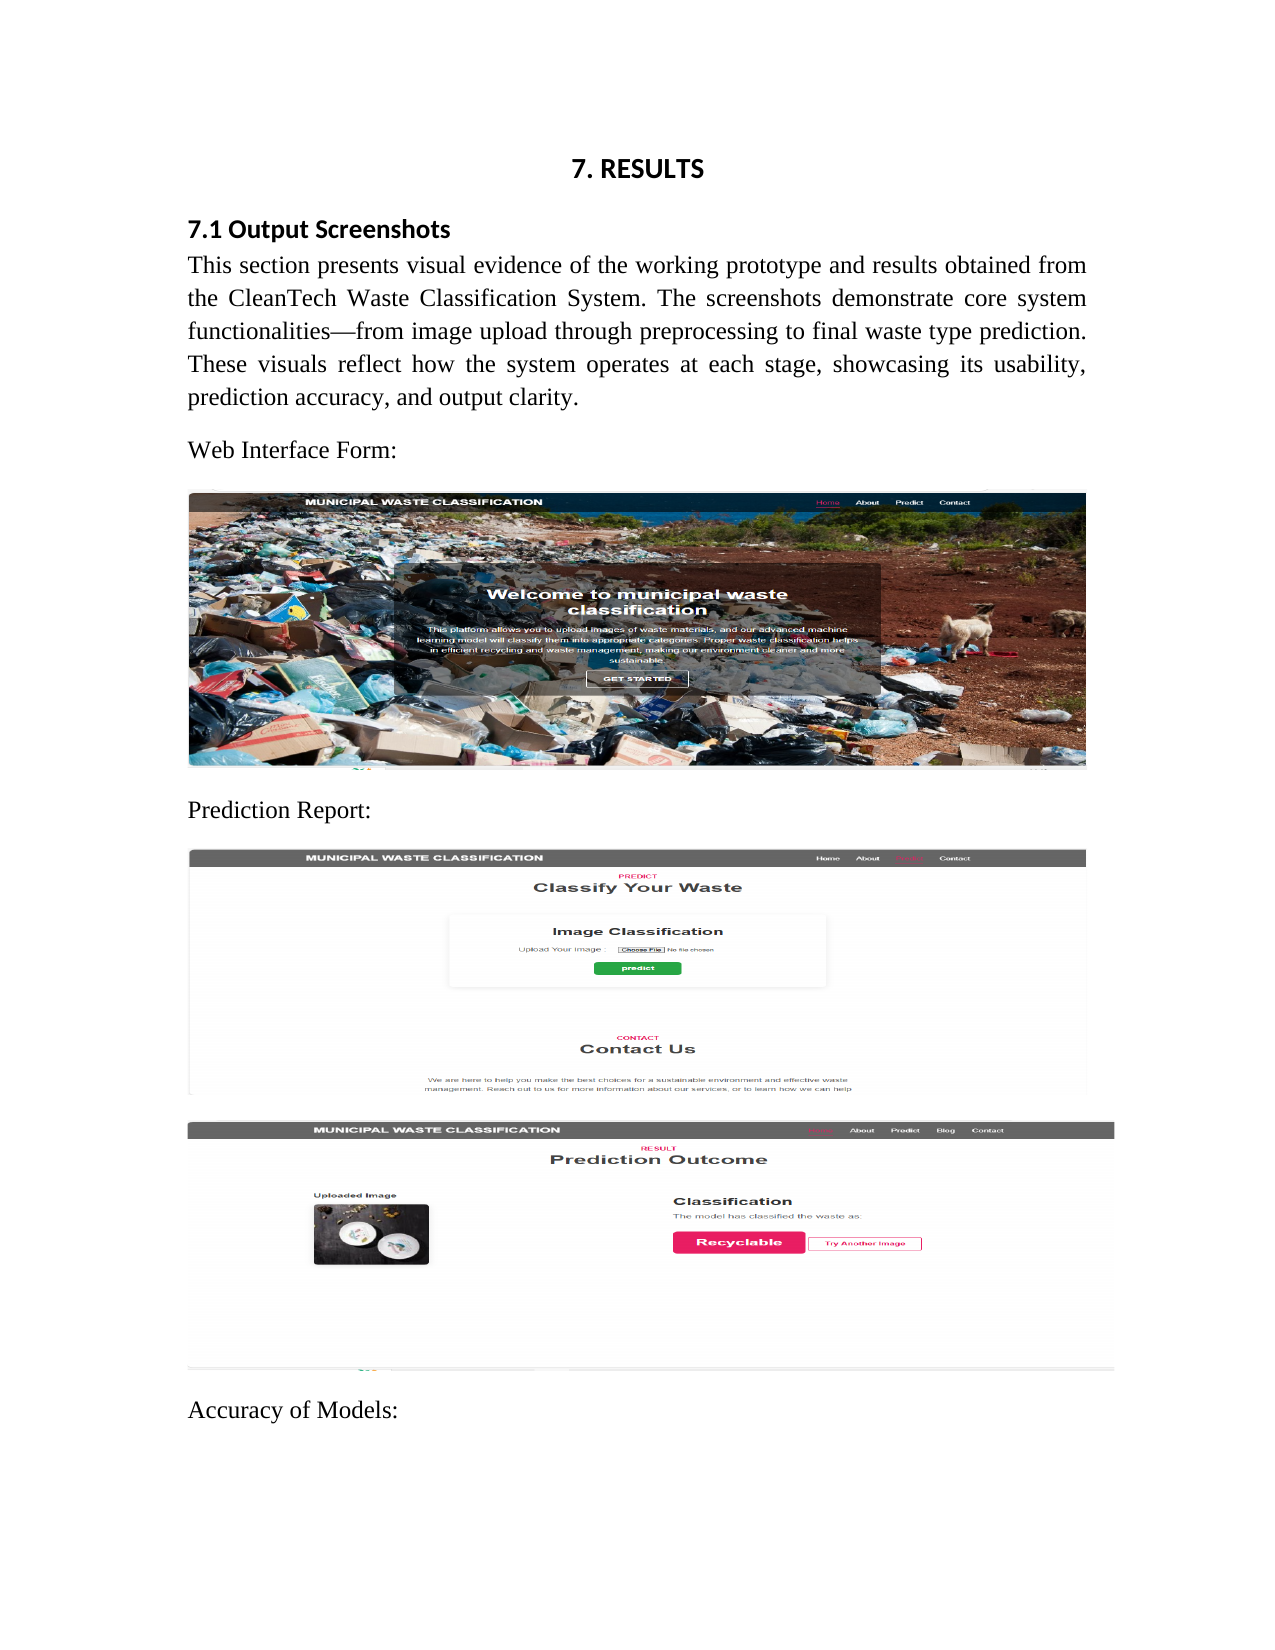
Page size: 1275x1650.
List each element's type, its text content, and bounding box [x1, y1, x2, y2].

subtitle 7.1 Output Screenshots [187, 212, 1087, 245]
text Accuracy of Models: [187, 1396, 1087, 1424]
picture [187, 489, 1088, 770]
text Web Interface Form: [187, 436, 1087, 464]
text This section presents visual evidence of the working prototype and results obtained from the CleanTech Waste Classification System. The screenshots demonstrate core system functionalities—from image upload through preprocessing to final waste type prediction. These visuals reflect how the system operates at each stage, showcasing its usability, prediction accuracy, and output clarity. [187, 250, 1087, 411]
picture [187, 848, 1088, 1095]
subtitle 7. RESULTS [187, 150, 1087, 186]
picture [187, 1120, 1115, 1371]
text Prediction Report: [187, 795, 1087, 823]
